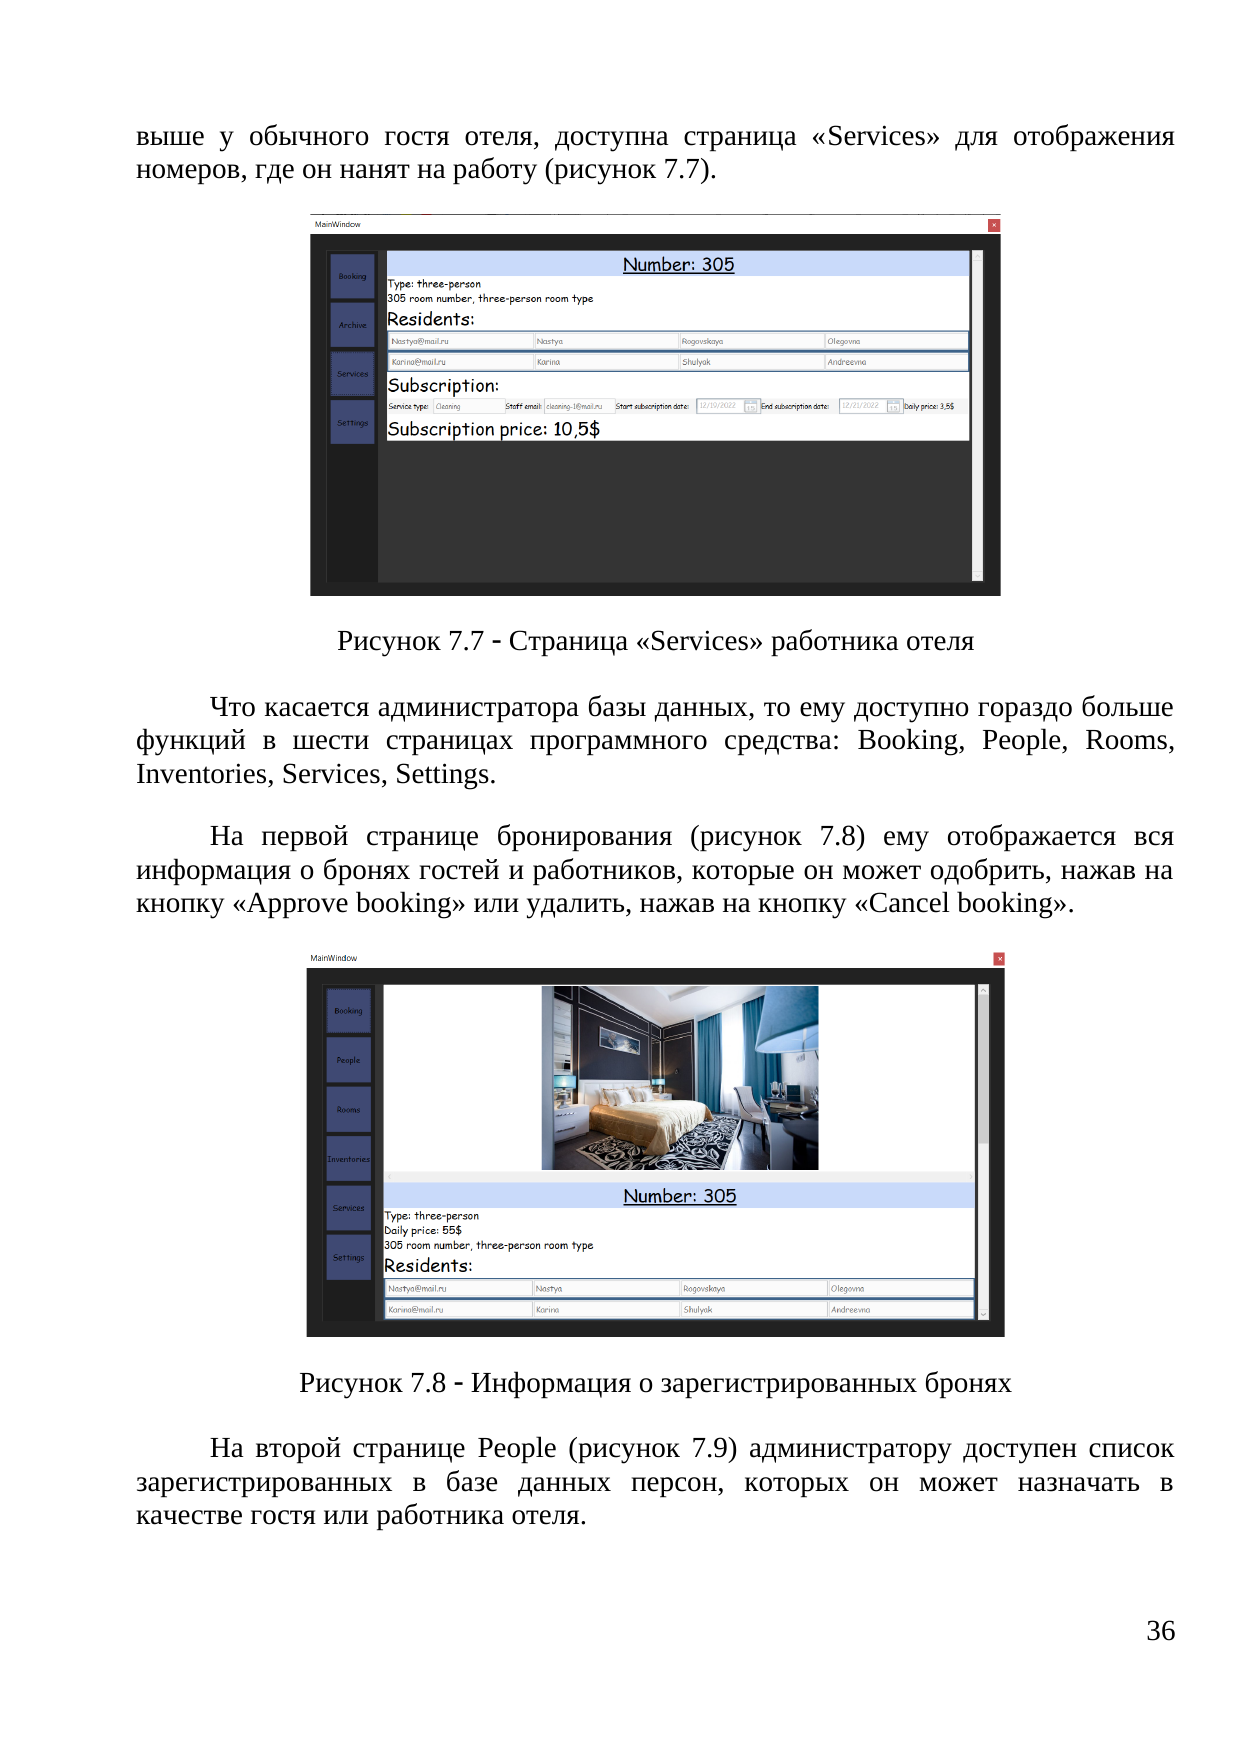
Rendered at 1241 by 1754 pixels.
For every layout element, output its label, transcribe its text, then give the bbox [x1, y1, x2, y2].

text Рисунок 7.7 Страница «Services» работника отеля [136, 623, 1175, 657]
text На второй странице People (рисунок 7.9) администратору доступен список зарегистрированных в базе данных персон, которых он может назначать в качестве гостя или работника отеля. [136, 1430, 1175, 1531]
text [136, 118, 1175, 185]
text Рисунок 7.8 Информация о зарегистрированных бронях [136, 1365, 1175, 1398]
text На первой странице бронирования (рисунок 7.8) ему отображается вся информация о бронях гостей и работников, которые он может одобрить, нажав на кнопку «Approve booking» или удалить, нажав на кнопку «Cancel booking». [136, 818, 1175, 919]
picture [306, 948, 1005, 1337]
text Что касается администратора базы данных, то ему доступно гораздо больше функций в шести страницах программного средства: Booking, People, Rooms, Inventories, Services, Settings. [136, 689, 1175, 789]
picture [310, 214, 1001, 596]
